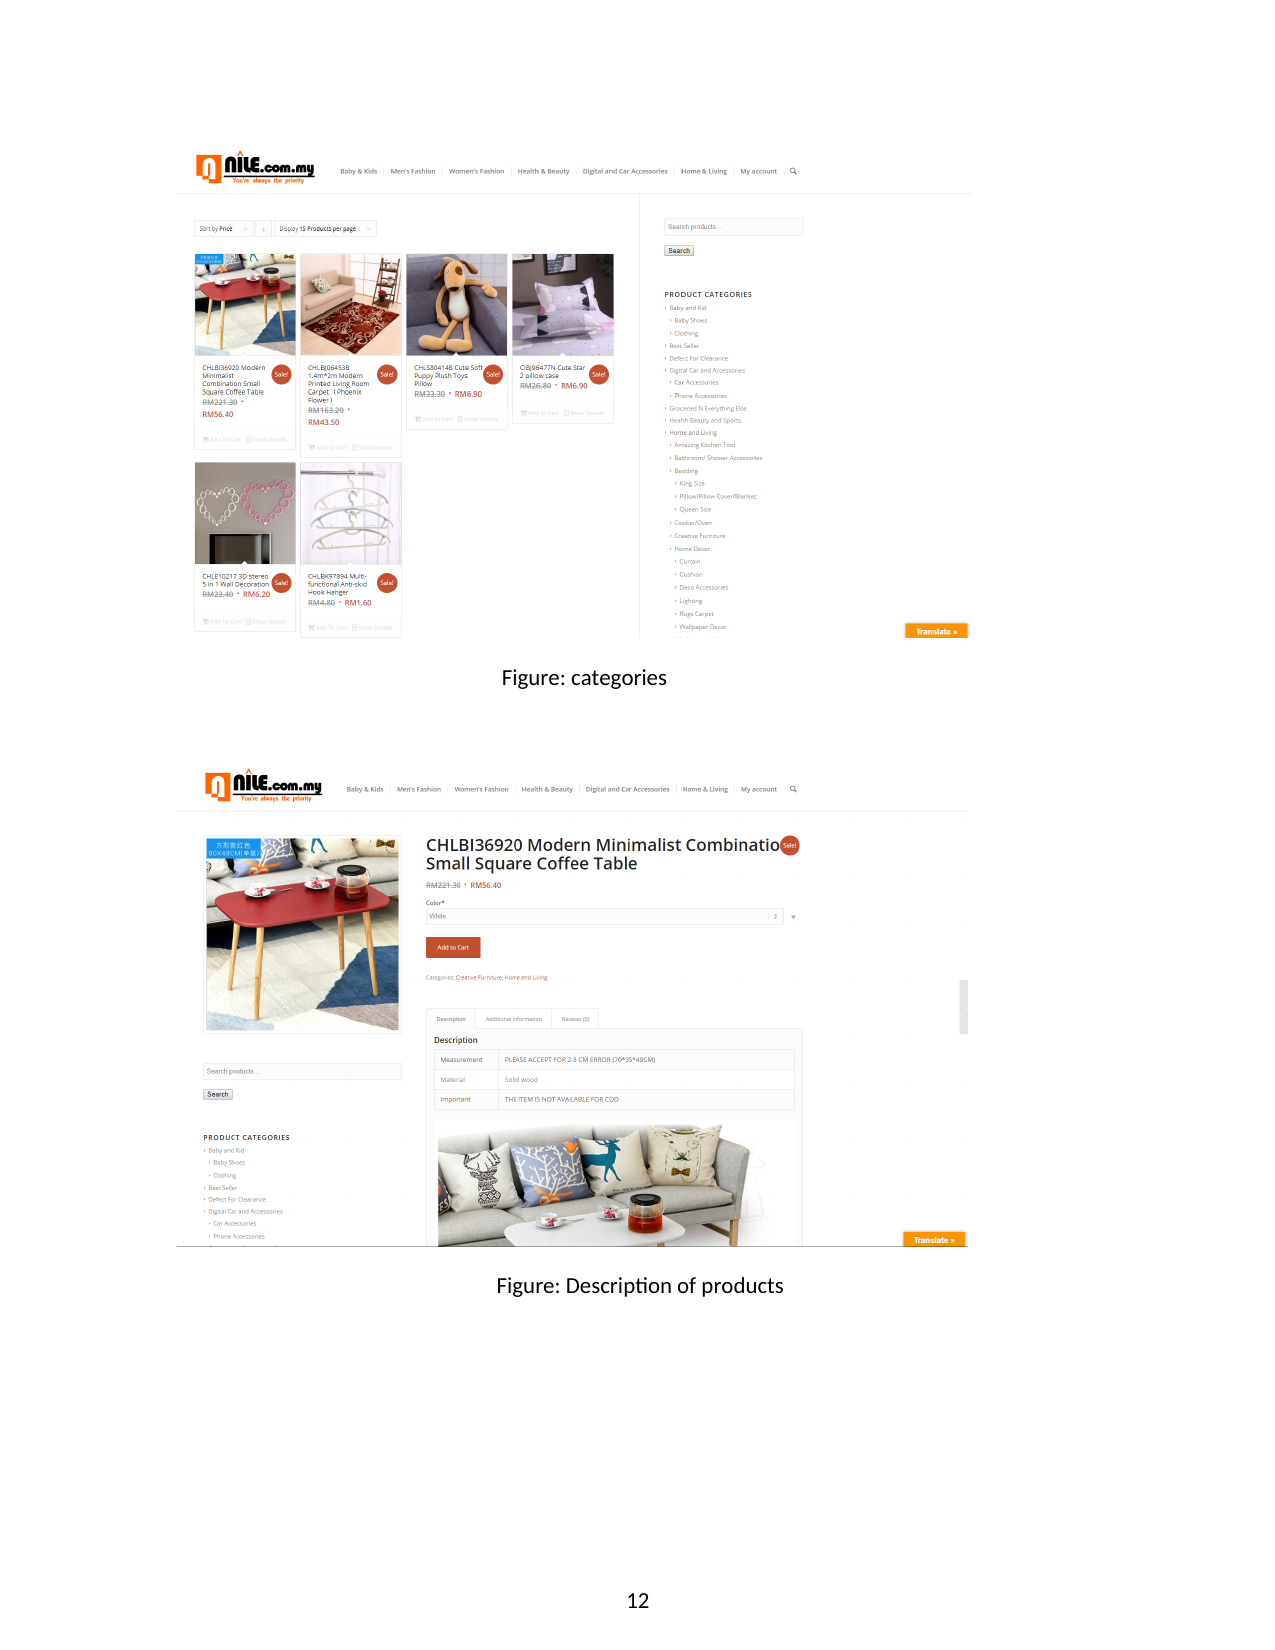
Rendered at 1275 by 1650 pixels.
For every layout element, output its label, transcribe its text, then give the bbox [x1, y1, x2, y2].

picture [177, 149, 972, 638]
picture [177, 768, 968, 1247]
text Figure: Description of products [177, 1271, 1098, 1299]
text Figure: categories [177, 663, 1098, 691]
